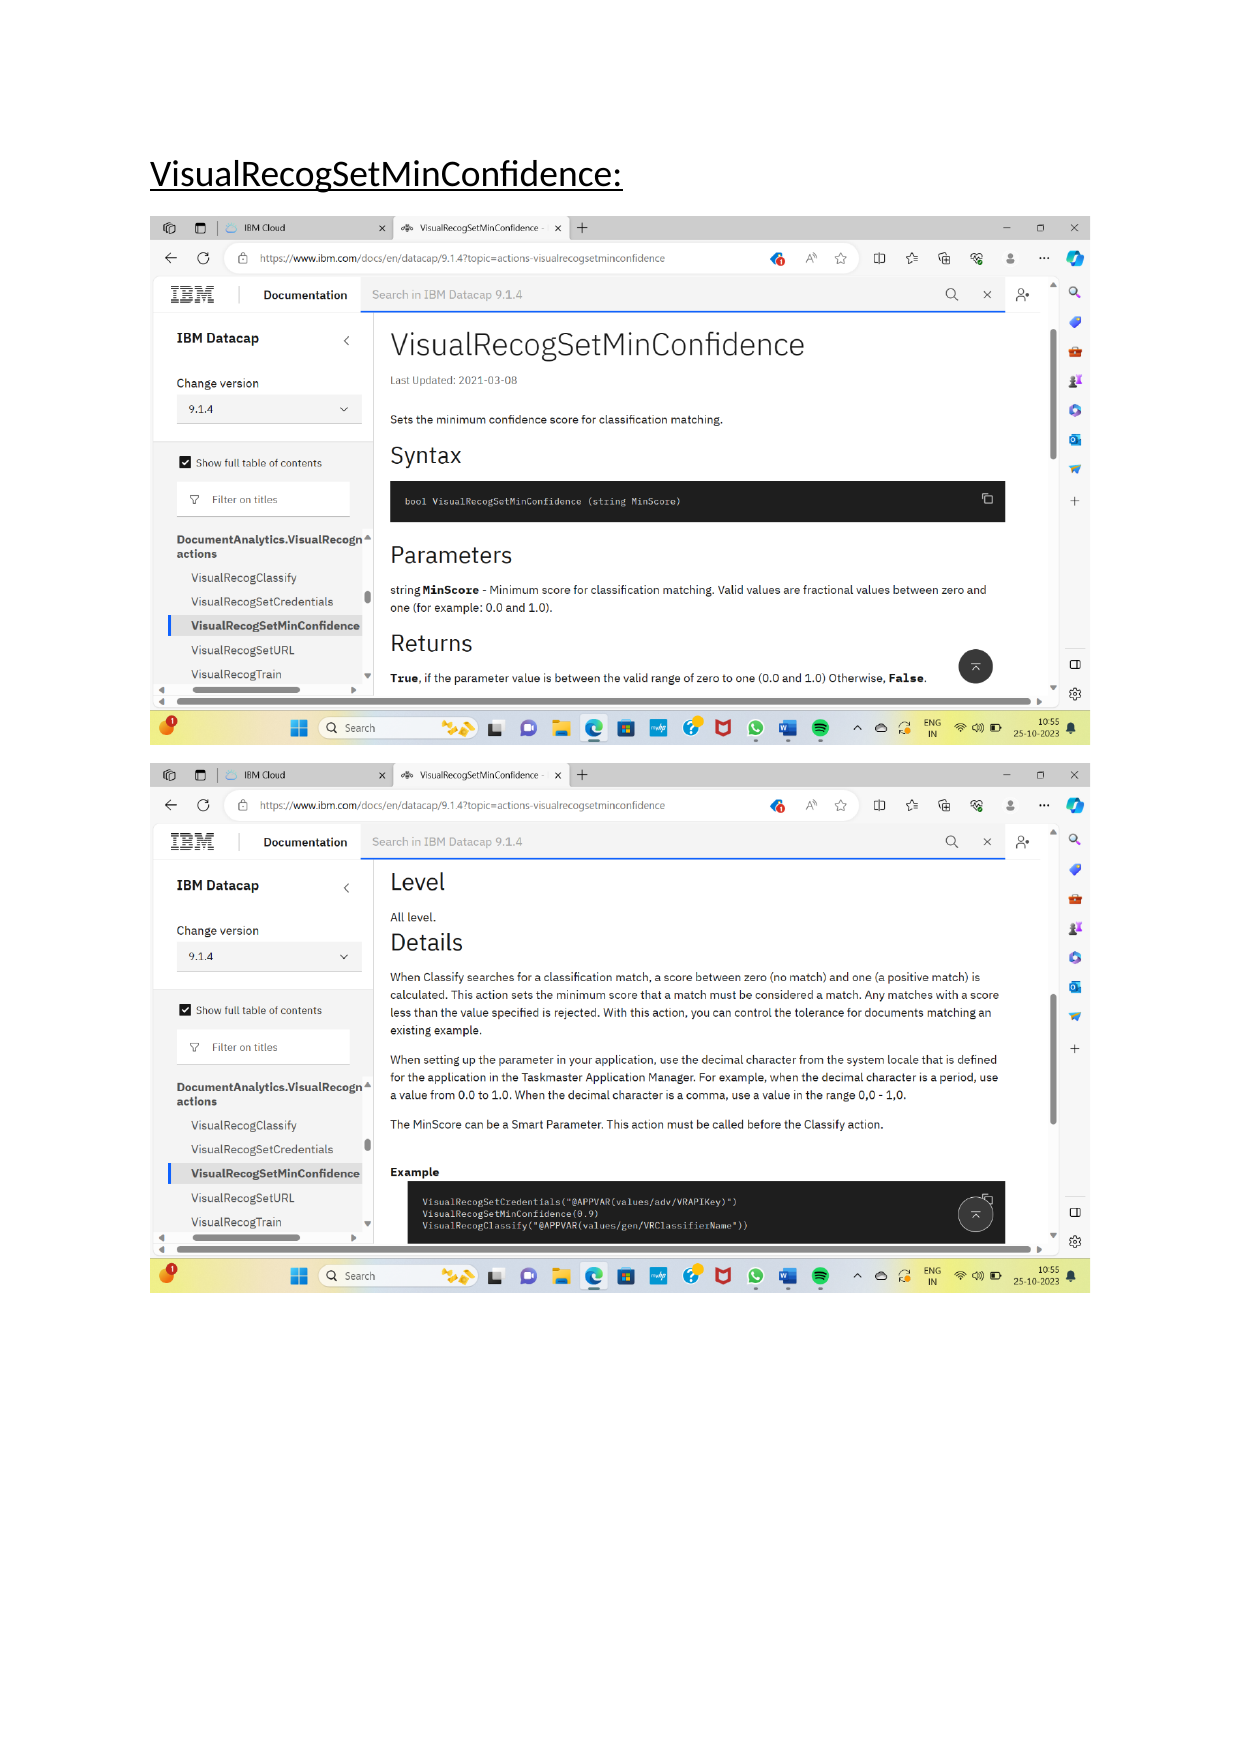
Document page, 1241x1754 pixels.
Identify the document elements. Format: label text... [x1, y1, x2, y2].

picture [150, 763, 1091, 1293]
picture [150, 216, 1091, 745]
text VisualRecogSetMinConfidence: [150, 150, 1090, 196]
